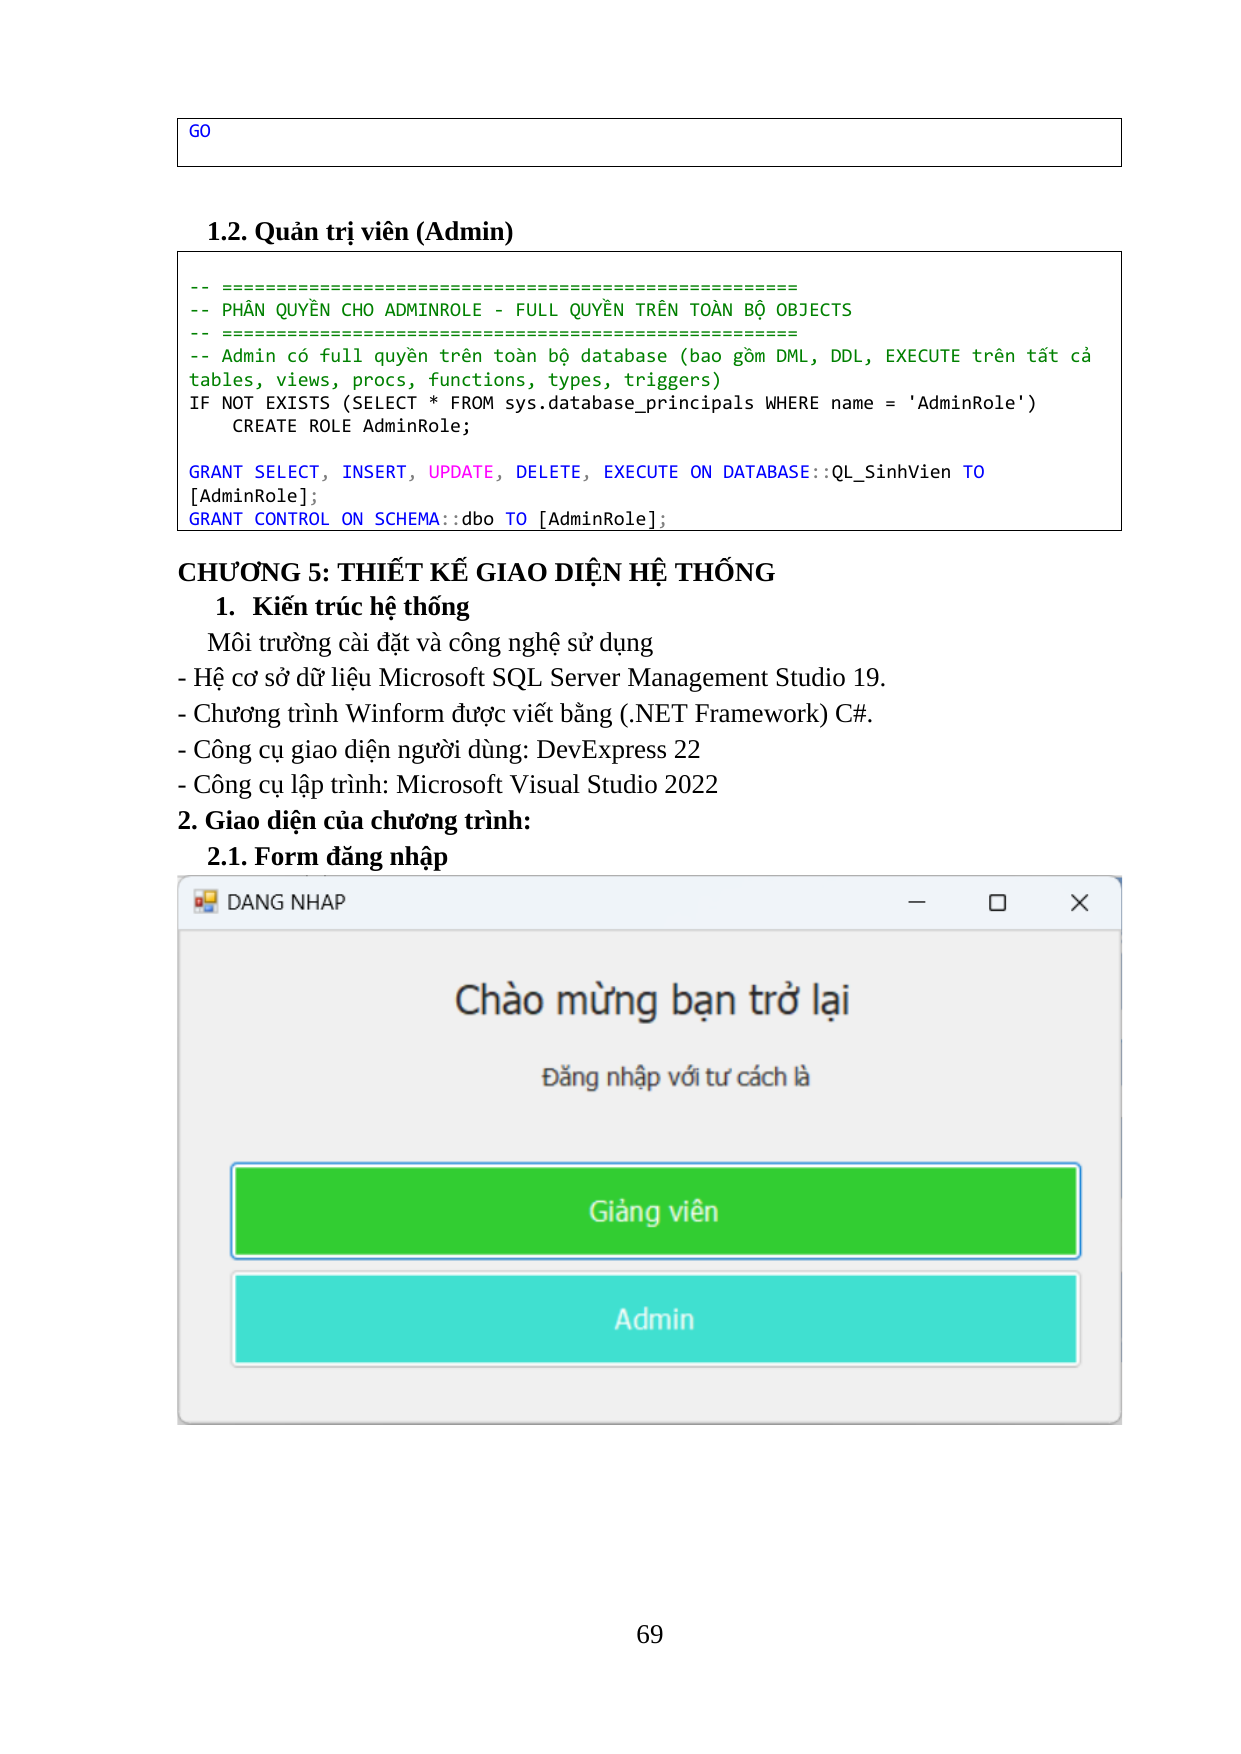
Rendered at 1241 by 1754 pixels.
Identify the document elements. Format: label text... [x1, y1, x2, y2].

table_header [178, 119, 1121, 166]
subtitle 2. Giao diện của chương trình: [177, 804, 1122, 836]
subtitle Kiến trúc hệ thống [215, 590, 1122, 621]
text - Chương trình Winform được viết bằng (.NET Framework) C#. [177, 697, 1122, 728]
text - Công cụ lập trình: Microsoft Visual Studio 2022 [177, 769, 1122, 800]
picture [177, 875, 1123, 1425]
text Môi trường cài đặt và công nghệ sử dụng [177, 626, 1122, 657]
text - Công cụ giao diện người dùng: DevExpress 22 [177, 733, 1122, 764]
subtitle 2.1. Form đăng nhập [177, 840, 1122, 871]
subtitle 1.2. Quản trị viên (Admin) [177, 215, 1122, 246]
table_header -- ===================================================== -- PHÂN QUYỀN CHO ADMINROLE - FULL QUYỀN TRÊN TOÀN BỘ OBJECTS -- ===================================================== -- Admin có full quyền trên toàn bộ database (bao gồm DML, DDL, EXECUTE trên tất cả tables, views, procs, functions, types, triggers) IF NOT EXISTS (SELECT * FROM sys.database_principals WHERE name = 'AdminRole') CREATE ROLE AdminRole; GRANT SELECT, INSERT, UPDATE, DELETE, EXECUTE ON DATABASE::QL_SinhVien TO [AdminRole]; GRANT CONTROL ON SCHEMA::dbo TO [AdminRole]; [178, 252, 1121, 530]
text - Hệ cơ sở dữ liệu Microsoft SQL Server Management Studio 19. [177, 661, 1122, 693]
subtitle CHƯƠNG 5: THIẾT KẾ GIAO DIỆN HỆ THỐNG [177, 556, 1122, 588]
